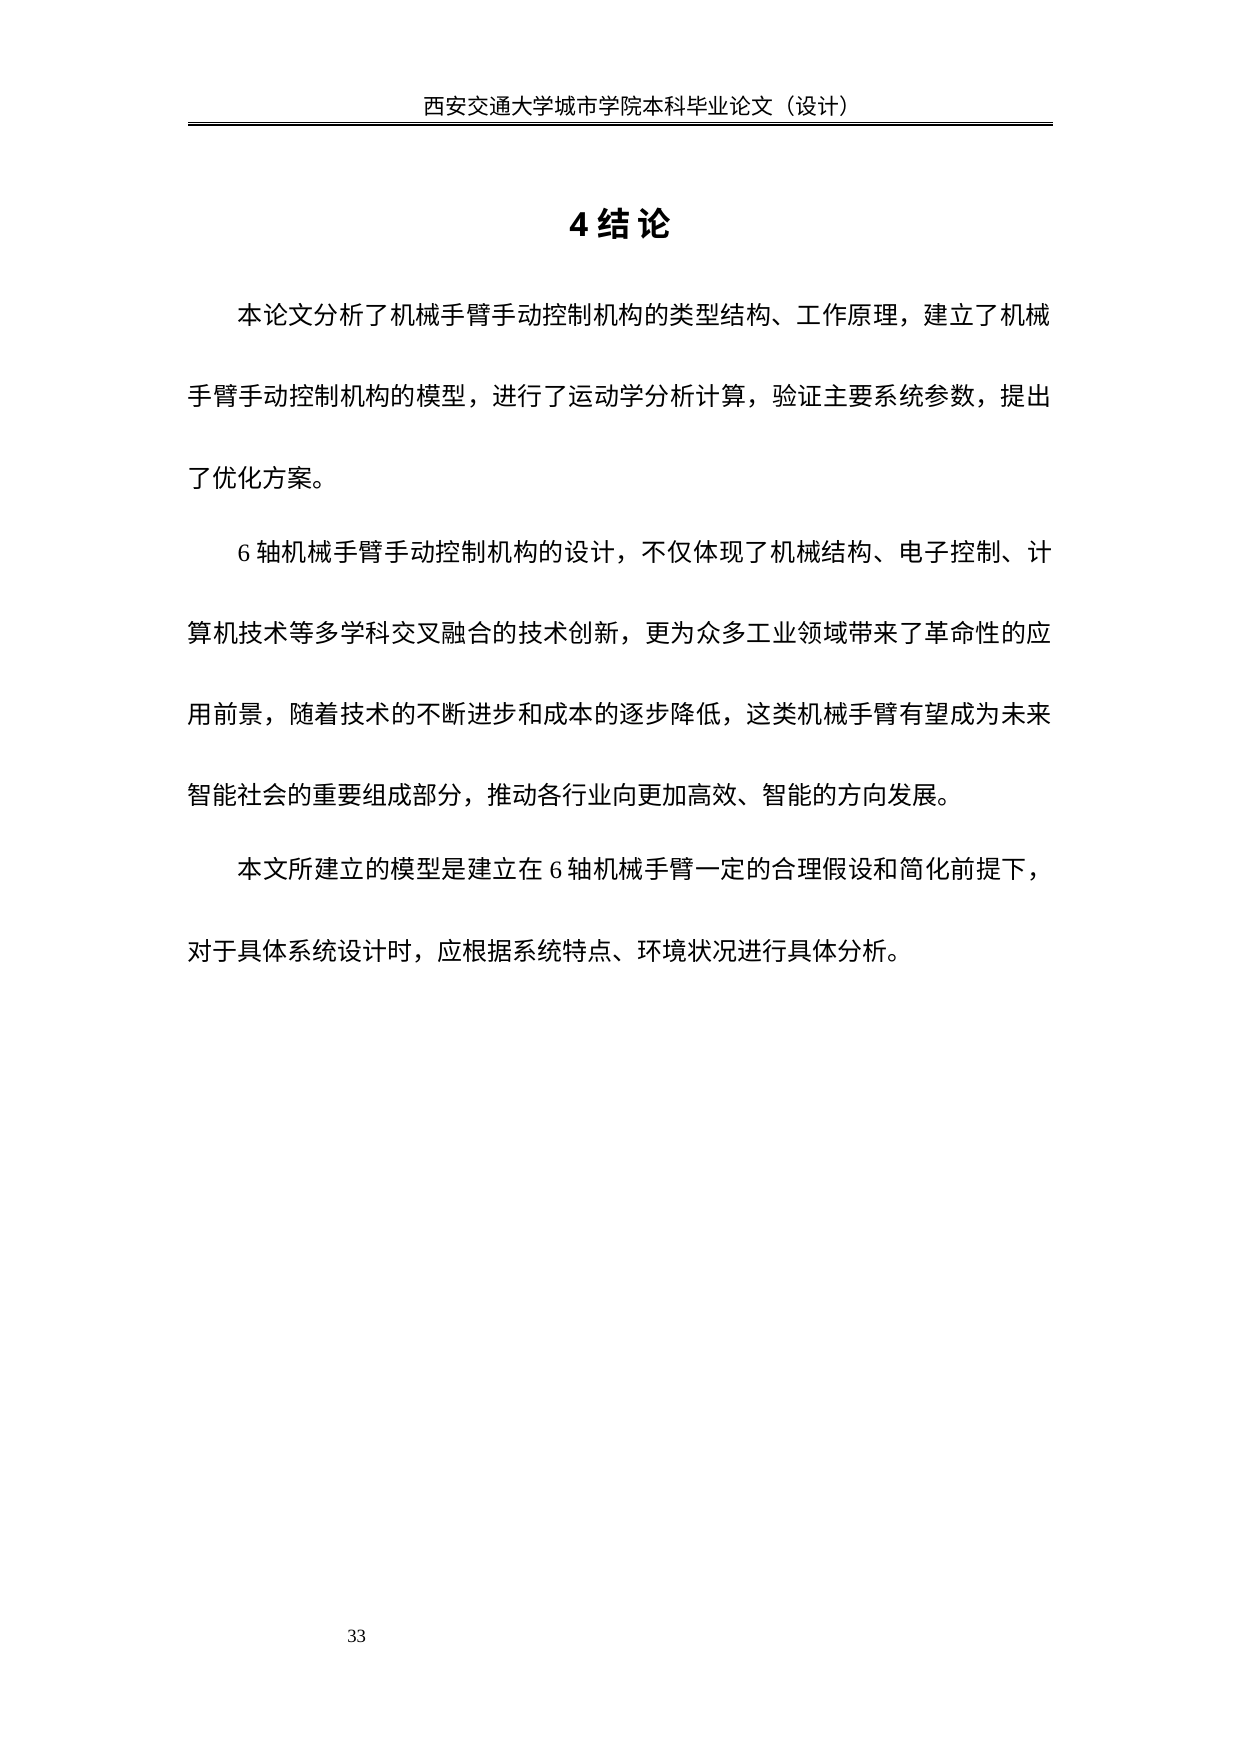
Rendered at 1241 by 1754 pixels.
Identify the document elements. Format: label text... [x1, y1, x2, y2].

text 本论文分析了机械手臂手动控制机构的类型结构、工作原理，建立了机械手臂手动控制机构的模型，进行了运动学分析计算，验证主要系统参数，提出了优化方案。 [187, 281, 1053, 509]
subtitle 4 结 论 [187, 189, 1053, 254]
text 6轴机械手臂手动控制机构的设计，不仅体现了机械结构、电子控制、计算机技术等多学科交叉融合的技术创新，更为众多工业领域带来了革命性的应用前景，随着技术的不断进步和成本的逐步降低，这类机械手臂有望成为未来智能社会的重要组成部分，推动各行业向更加高效、智能的方向发展。 [187, 518, 1053, 826]
text 本文所建立的模型是建立在6轴机械手臂一定的合理假设和简化前提下，对于具体系统设计时，应根据系统特点、环境状况进行具体分析。 [187, 836, 1053, 982]
